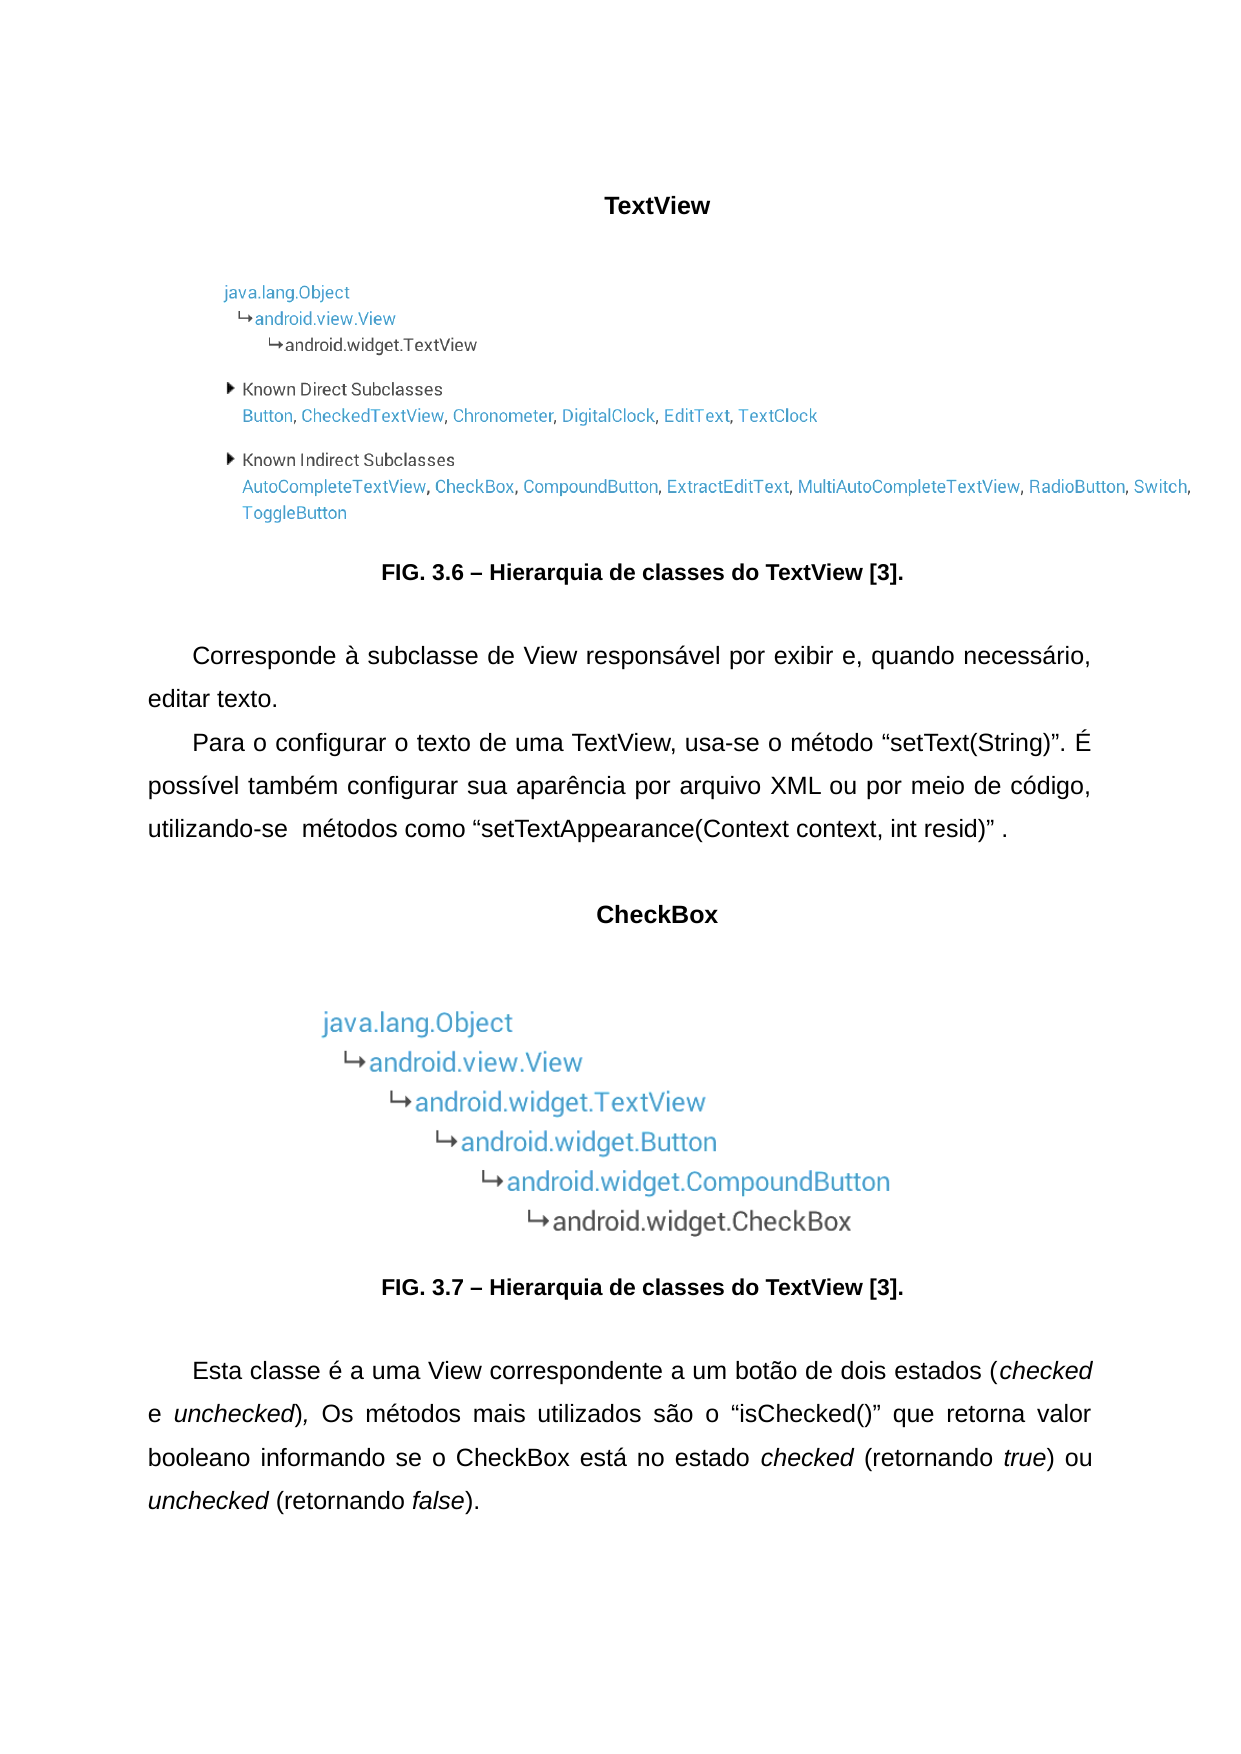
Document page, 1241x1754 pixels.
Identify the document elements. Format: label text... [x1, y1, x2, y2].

text TextView [148, 191, 1092, 219]
text FIG. . – Hierarquia de classes do TextView. [148, 1274, 1092, 1300]
text Esta classe é a uma View correspondente a um botão de dois estados (checked e unchecked), Os métodos mais utilizados são o “isChecked()” que retorna valor booleano informando se o CheckBox está no estado checked (retornando true) ou unchecked (retornando false). [148, 1356, 1092, 1514]
text CheckBox [148, 900, 1092, 929]
text FIG. . – Hierarquia de classes do TextView. [148, 559, 1092, 585]
picture [221, 276, 1231, 545]
text Para o configurar o texto de uma TextView, usa-se o método “setText(String)”. É possível também configurar sua aparência por arquivo XML ou por meio de código, utilizando-se métodos como “setTextAppearance(Context context, int resid)” . [148, 727, 1092, 842]
text Corresponde à subclasse de View responsável por exibir e, quando necessário, editar texto. [148, 641, 1092, 713]
picture [308, 986, 1005, 1260]
